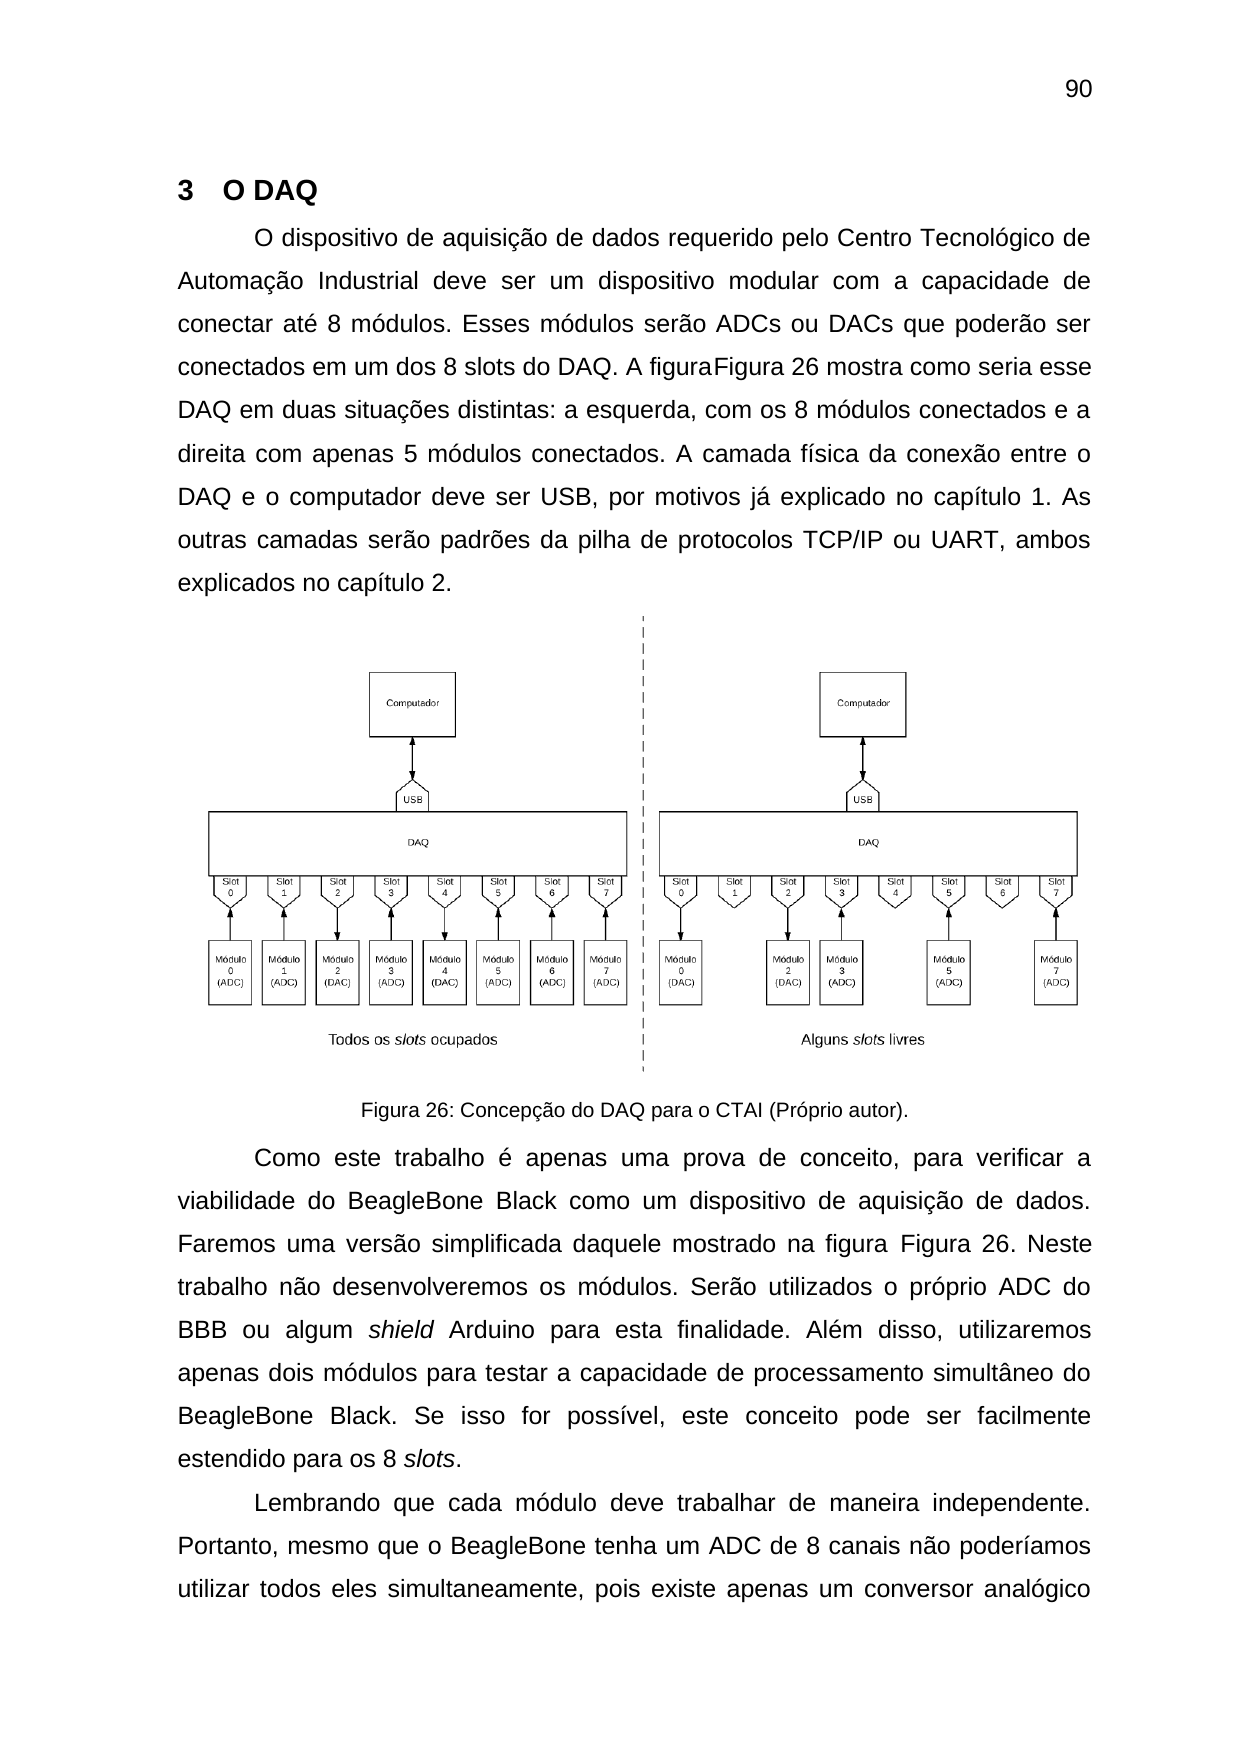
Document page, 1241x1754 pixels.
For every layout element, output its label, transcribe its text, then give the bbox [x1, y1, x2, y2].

picture [177, 611, 1093, 1077]
text O dispositivo de aquisição de dados requerido pelo Centro Tecnológico de Automação Industrial deve ser um dispositivo modular com a capacidade de conectar até 8 módulos. Esses módulos serão ADCs ou DACs que poderão ser conectados em um dos 8 slots do DAQ. A figuraFigura 26 mostra como seria esse DAQ em duas situações distintas: a esquerda, com os 8 módulos conectados e a direita com apenas 5 módulos conectados. A camada física da conexão entre o DAQ e o computador deve ser USB, por motivos já explicado no capítulo 1. As outras camadas serão padrões da pilha de protocolos TCP/IP ou UART, ambos explicados no capítulo 2. [177, 223, 1092, 597]
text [177, 1487, 1092, 1602]
text Figura : Concepção do DAQ para o CTAI (Próprio autor). [177, 1098, 1092, 1122]
text Como este trabalho é apenas uma prova de conceito, para verificar a viabilidade do BeagleBone Black como um dispositivo de aquisição de dados. Faremos uma versão simplificada daquele mostrado na figura Figura 26. Neste trabalho não desenvolveremos os módulos. Serão utilizados o próprio ADC do BBB ou algum shield Arduino para esta finalidade. Além disso, utilizaremos apenas dois módulos para testar a capacidade de processamento simultâneo do BeagleBone Black. Se isso for possível, este conceito pode ser facilmente estendido para os 8 slots. [177, 1142, 1092, 1473]
subtitle O DAQ [177, 173, 1092, 206]
